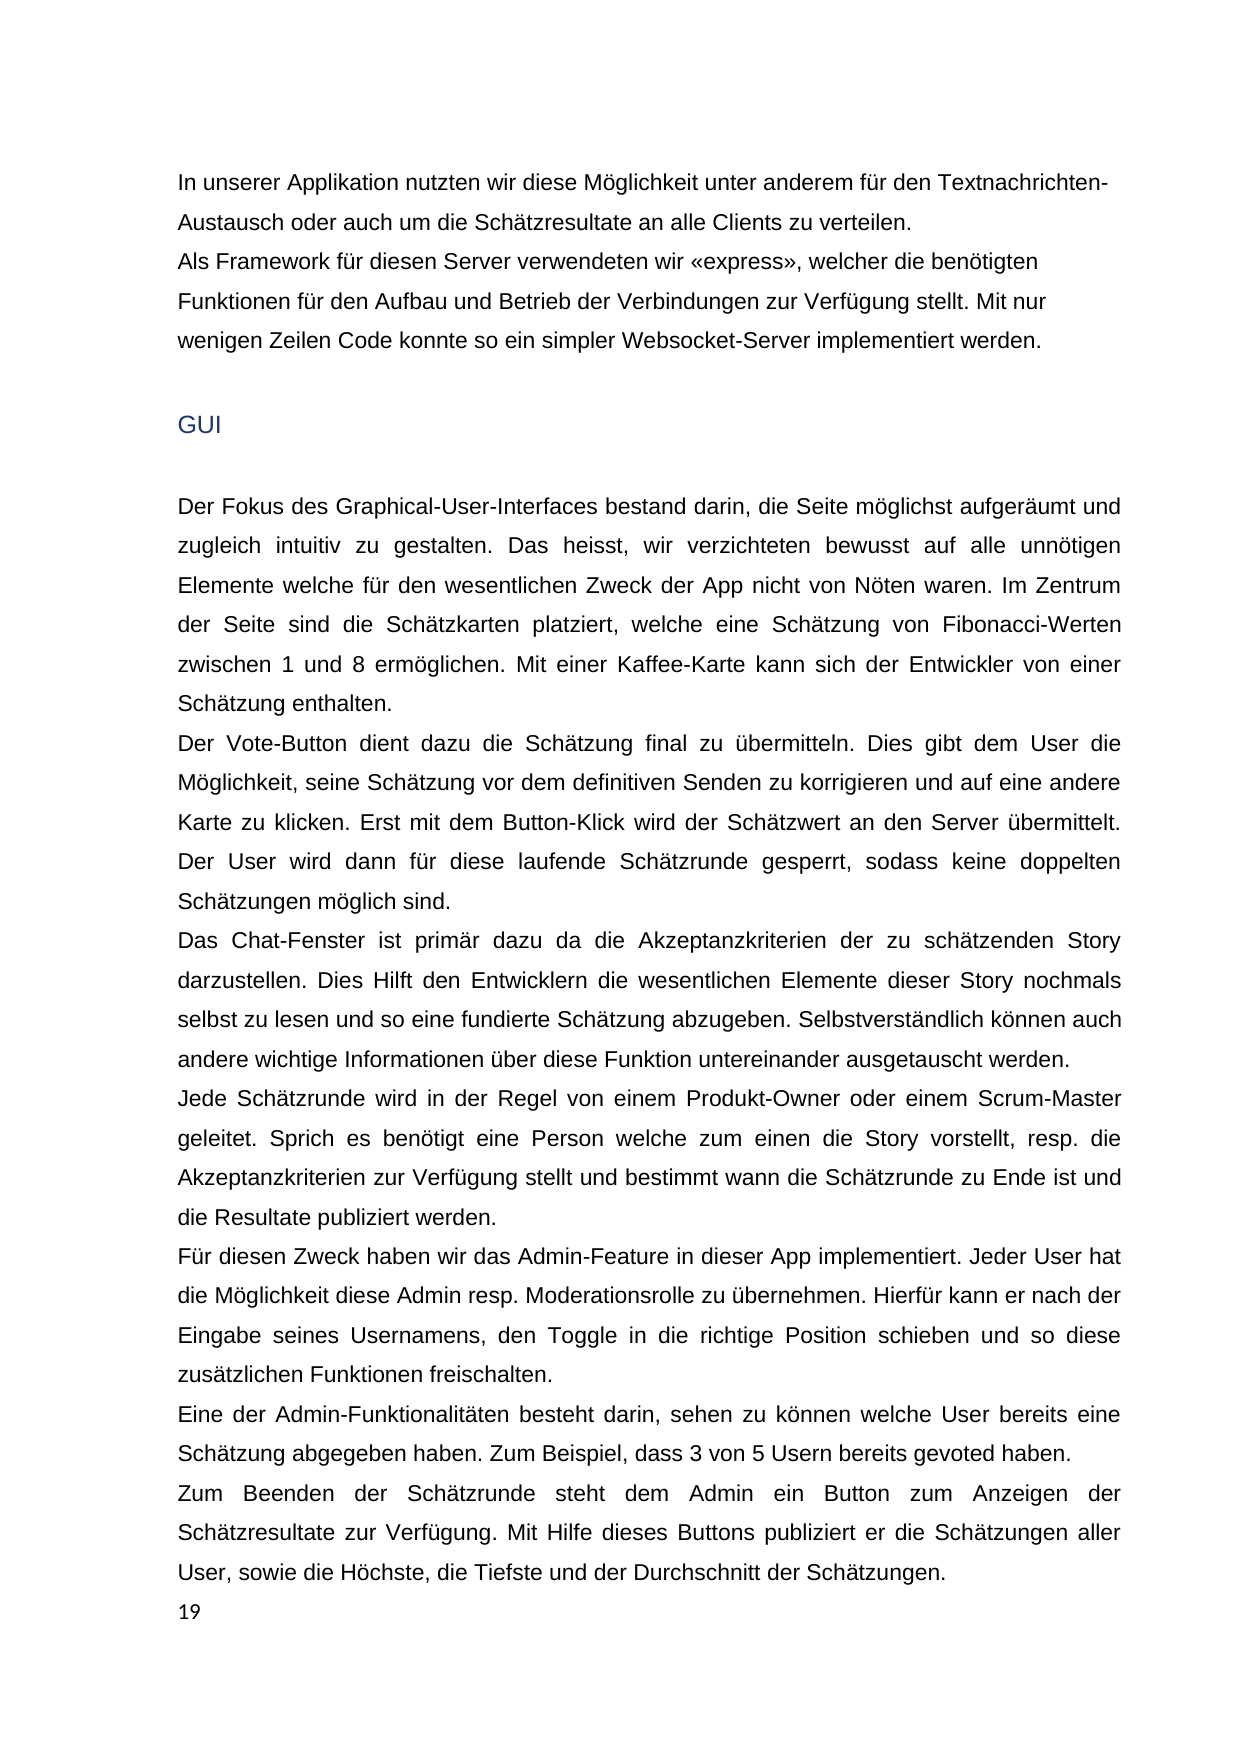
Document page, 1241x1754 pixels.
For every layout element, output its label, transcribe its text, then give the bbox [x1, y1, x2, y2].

text Für diesen Zweck haben wir das Admin-Feature in dieser App implementiert. Jeder User hat die Möglichkeit diese Admin resp. Moderationsrolle zu übernehmen. Hierfür kann er nach der Eingabe seines Usernamens, den Toggle in die richtige Position schieben und so diese zusätzlichen Funktionen freischalten. [177, 1243, 1122, 1388]
text Zum Beenden der Schätzrunde steht dem Admin ein Button zum Anzeigen der Schätzresultate zur Verfügung. Mit Hilfe dieses Buttons publiziert er die Schätzungen aller User, sowie die Höchste, die Tiefste und der Durchschnitt der Schätzungen. [177, 1480, 1122, 1585]
text Eine der Admin-Funktionalitäten besteht darin, sehen zu können welche User bereits eine Schätzung abgegeben haben. Zum Beispiel, dass 3 von 5 Usern bereits gevoted haben. [177, 1401, 1122, 1467]
text In unserer Applikation nutzten wir diese Möglichkeit unter anderem für den Textnachrichten-Austausch oder auch um die Schätzresultate an alle Clients zu verteilen. [177, 169, 1122, 235]
text Der Vote-Button dient dazu die Schätzung final zu übermitteln. Dies gibt dem User die Möglichkeit, seine Schätzung vor dem definitiven Senden zu korrigieren und auf eine andere Karte zu klicken. Erst mit dem Button-Klick wird der Schätzwert an den Server übermittelt. Der User wird dann für diese laufende Schätzrunde gesperrt, sodass keine doppelten Schätzungen möglich sind. [177, 730, 1122, 914]
text Das Chat-Fenster ist primär dazu da die Akzeptanzkriterien der zu schätzenden Story darzustellen. Dies Hilft den Entwicklern die wesentlichen Elemente dieser Story nochmals selbst zu lesen und so eine fundierte Schätzung abzugeben. Selbstverständlich können auch andere wichtige Informationen über diese Funktion untereinander ausgetauscht werden. [177, 927, 1122, 1072]
subtitle GUI [177, 410, 1122, 439]
text Als Framework für diesen Server verwendeten wir «express», welcher die benötigten Funktionen für den Aufbau und Betrieb der Verbindungen zur Verfügung stellt. Mit nur wenigen Zeilen Code konnte so ein simpler Websocket-Server implementiert werden. [177, 248, 1122, 353]
text Jede Schätzrunde wird in der Regel von einem Produkt-Owner oder einem Scrum-Master geleitet. Sprich es benötigt eine Person welche zum einen die Story vorstellt, resp. die Akzeptanzkriterien zur Verfügung stellt und bestimmt wann die Schätzrunde zu Ende ist und die Resultate publiziert werden. [177, 1085, 1122, 1230]
text Der Fokus des Graphical-User-Interfaces bestand darin, die Seite möglichst aufgeräumt und zugleich intuitiv zu gestalten. Das heisst, wir verzichteten bewusst auf alle unnötigen Elemente welche für den wesentlichen Zweck der App nicht von Nöten waren. Im Zentrum der Seite sind die Schätzkarten platziert, welche eine Schätzung von Fibonacci-Werten zwischen 1 und 8 ermöglichen. Mit einer Kaffee-Karte kann sich der Entwickler von einer Schätzung enthalten. [177, 493, 1122, 717]
